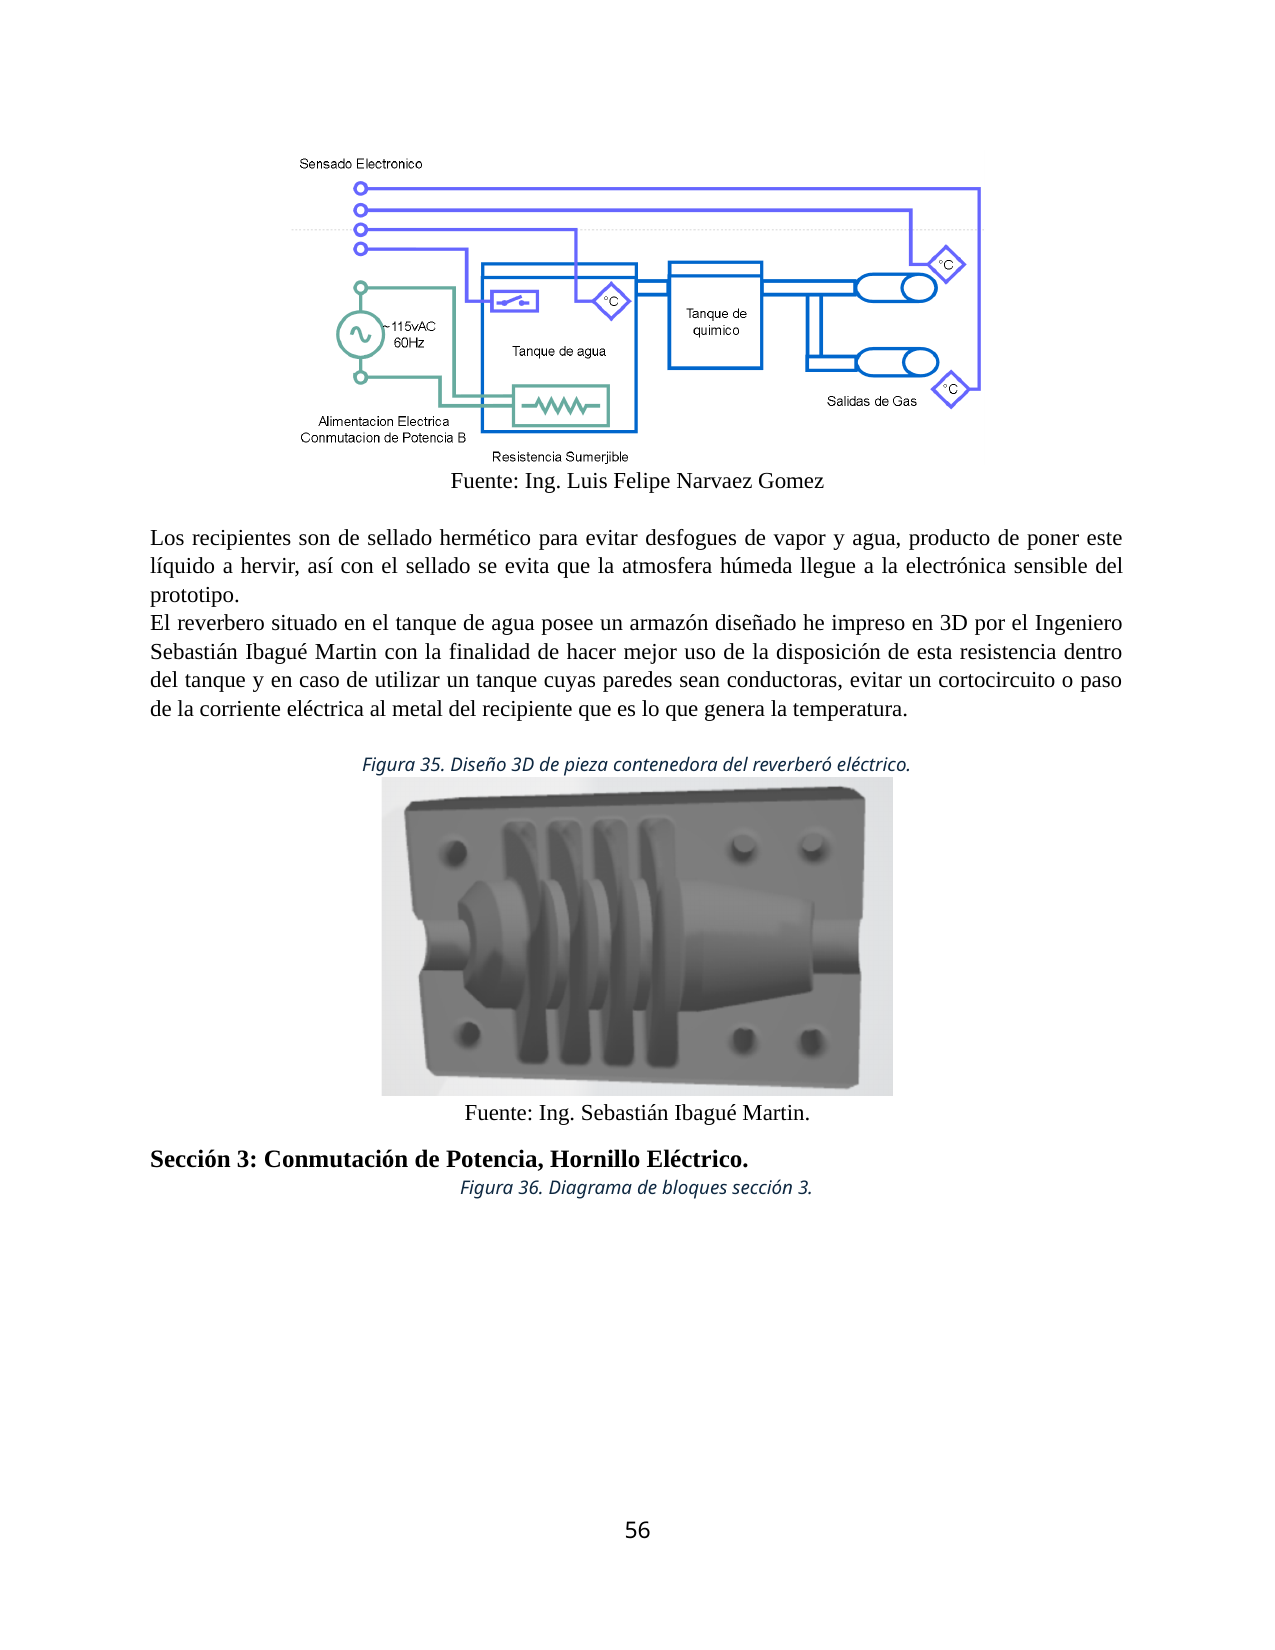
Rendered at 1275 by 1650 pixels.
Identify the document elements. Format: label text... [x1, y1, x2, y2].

text Figura 35. Diseño 3D de pieza contenedora del reverberó eléctrico. [150, 752, 1125, 777]
picture [290, 150, 985, 465]
text Los recipientes son de sellado hermético para evitar desfogues de vapor y agua, producto de poner este líquido a hervir, así con el sellado se evita que la atmosfera húmeda llegue a la electrónica sensible del prototipo. [150, 524, 1125, 607]
text Fuente: Ing. Sebastián Ibagué Martin. [150, 1098, 1125, 1125]
picture [382, 777, 893, 1096]
text El reverbero situado en el tanque de agua posee un armazón diseñado he impreso en 3D por el Ingeniero Sebastián Ibagué Martin con la finalidad de hacer mejor uso de la disposición de esta resistencia dentro del tanque y en caso de utilizar un tanque cuyas paredes sean conductoras, evitar un cortocircuito o paso de la corriente eléctrica al metal del recipiente que es lo que genera la temperatura. [150, 609, 1125, 721]
subtitle Sección 3: Conmutación de Potencia, Hornillo Eléctrico. [150, 1144, 1125, 1172]
text Figura 36. Diagrama de bloques sección 3. [150, 1175, 1125, 1200]
text Fuente: Ing. Luis Felipe Narvaez Gomez [150, 467, 1125, 493]
